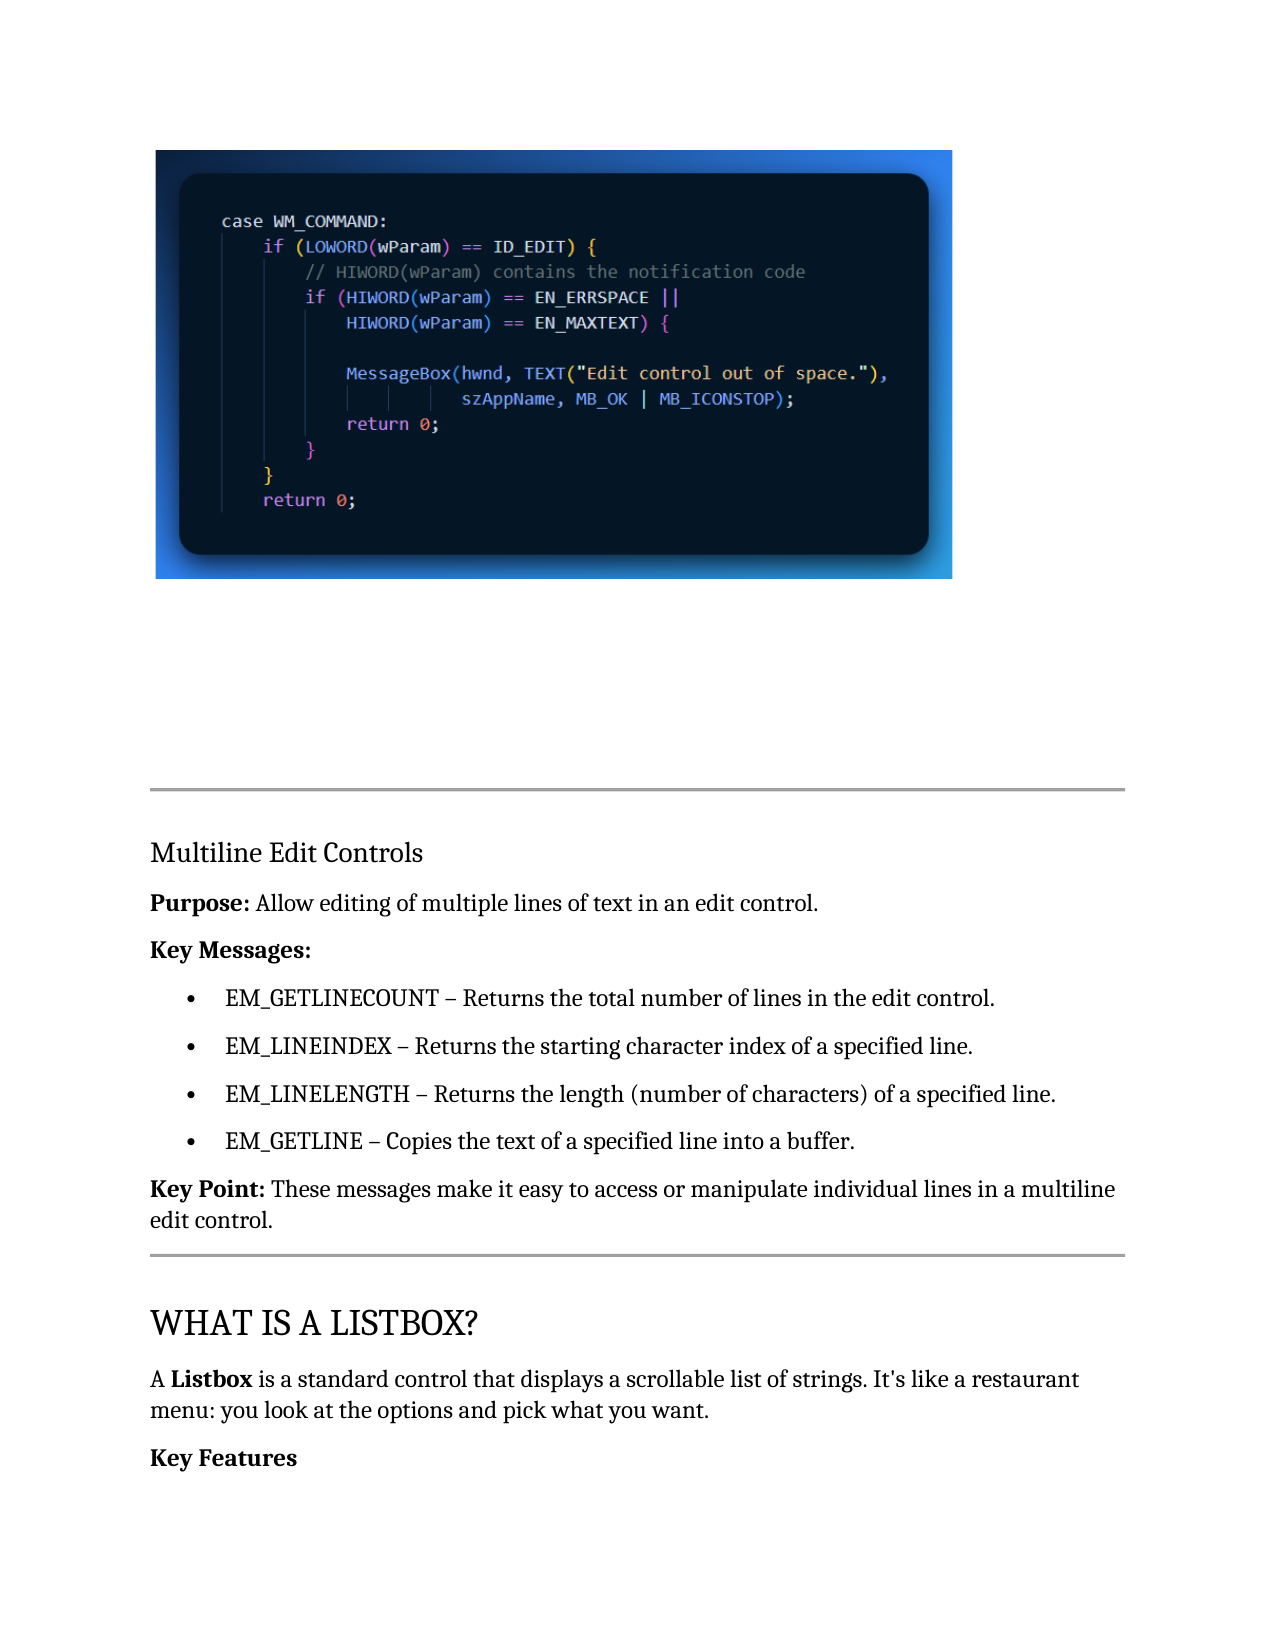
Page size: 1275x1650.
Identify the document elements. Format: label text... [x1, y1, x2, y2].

text Purpose: Allow editing of multiple lines of text in an edit control. [150, 889, 1125, 917]
text Multiline Edit Controls [150, 836, 1125, 869]
text A Listbox is a standard control that displays a scrollable list of strings. It's like a restaurant menu: you look at the options and pick what you want. [150, 1365, 1125, 1424]
list EM_GETLINE – Copies the text of a specified line into a buffer. [187, 1127, 1125, 1156]
list EM_LINELENGTH – Returns the length (number of characters) of a specified line. [187, 1079, 1125, 1108]
text Key Messages: [150, 936, 1125, 965]
text WHAT IS A LISTBOX? [150, 1301, 1125, 1344]
list EM_GETLINECOUNT – Returns the total number of lines in the edit control. [187, 984, 1125, 1013]
list EM_LINEINDEX – Returns the starting character index of a specified line. [187, 1032, 1125, 1061]
text Key Features [150, 1443, 1125, 1472]
text Key Point: These messages make it easy to access or manipulate individual lines in a multiline edit control. [150, 1175, 1125, 1235]
picture [155, 150, 953, 579]
